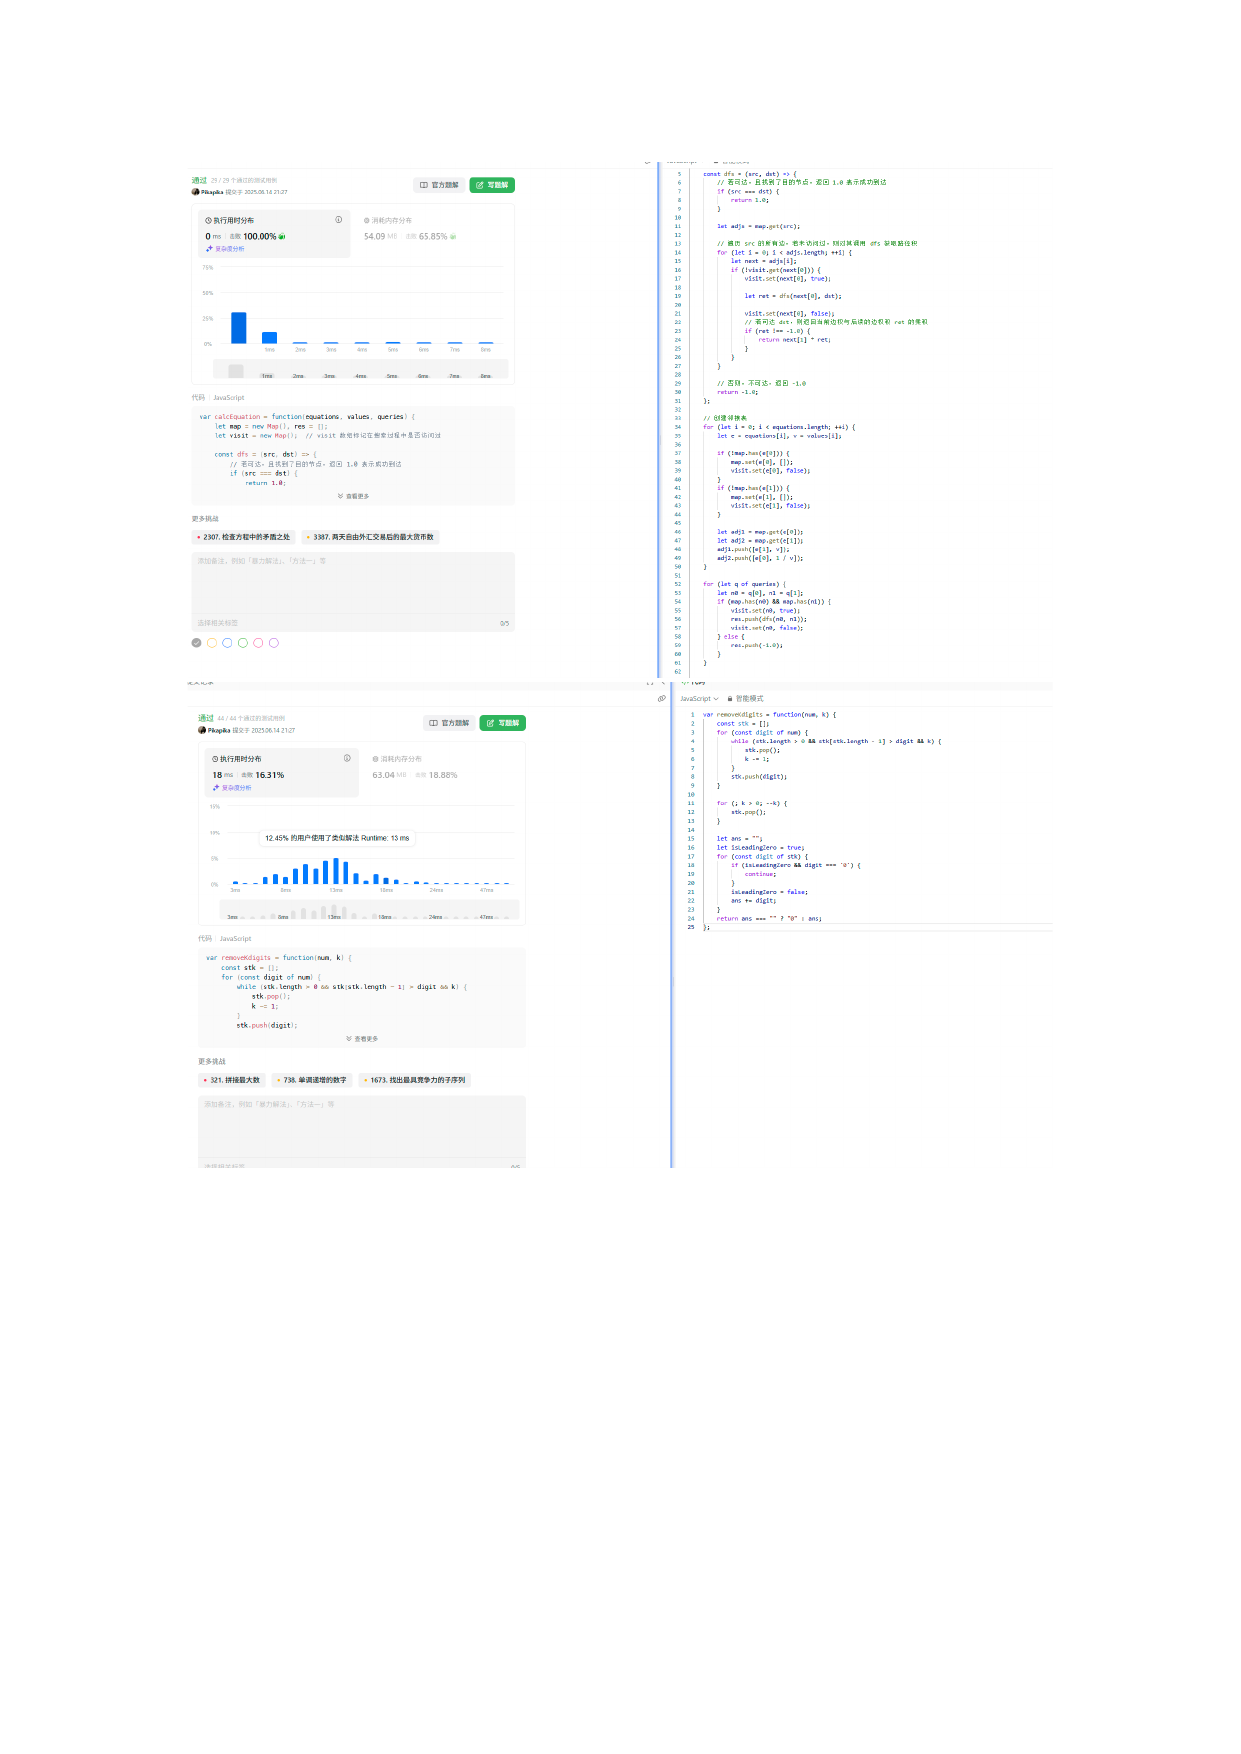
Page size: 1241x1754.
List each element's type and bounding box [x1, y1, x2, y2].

picture [187, 162, 1053, 678]
picture [187, 682, 1053, 1168]
